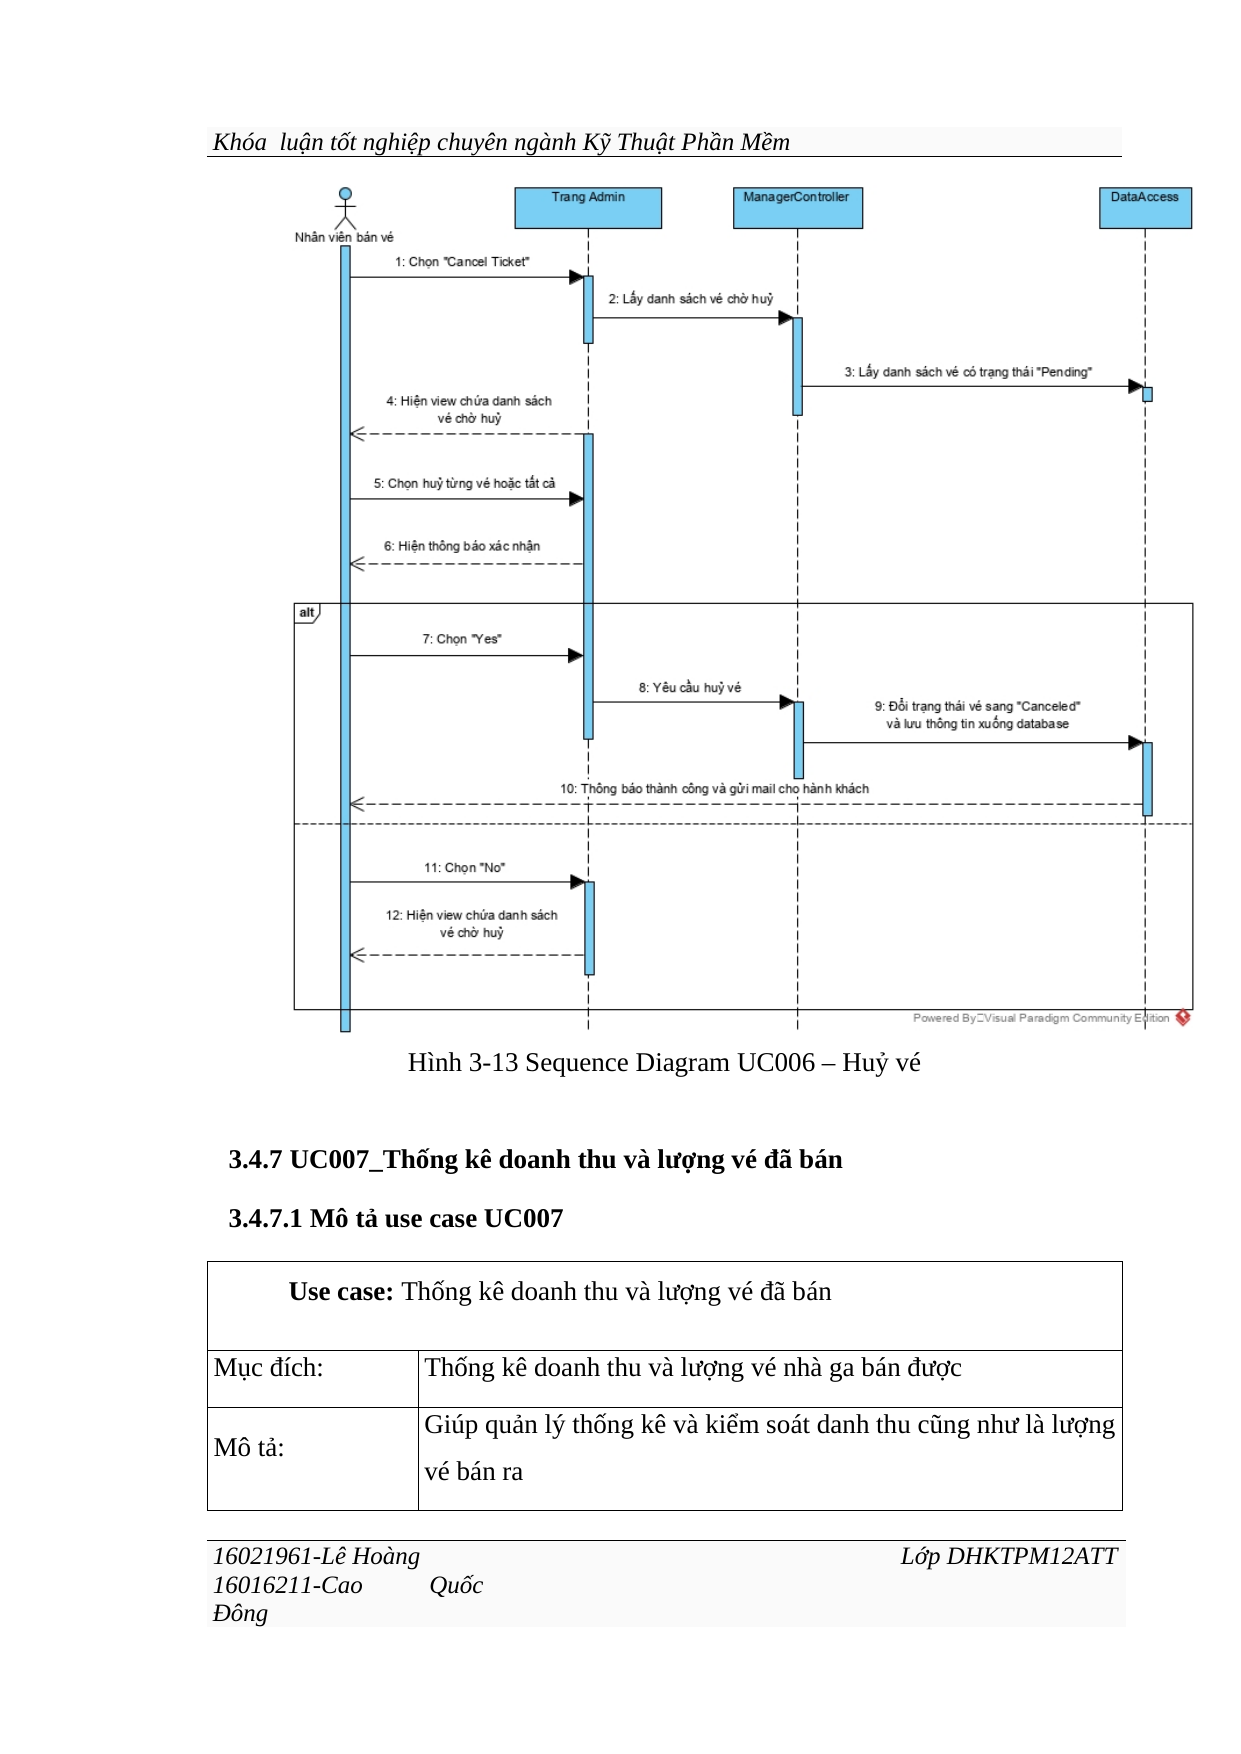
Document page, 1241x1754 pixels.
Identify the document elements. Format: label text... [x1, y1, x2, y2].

table_cell Thống kê doanh thu và lượng vé nhà ga bán được [419, 1351, 1122, 1407]
subtitle Mô tả use case UC007 [228, 1202, 1122, 1233]
table_cell Giúp quản lý thống kê và kiểm soát danh thu cũng như là lượng vé bán ra [419, 1408, 1122, 1510]
picture [281, 185, 1197, 1037]
table_cell Mục đích: [208, 1351, 418, 1407]
text Hình 3-13 Sequence Diagram UC006 – Huỷ vé [207, 1046, 1122, 1077]
subtitle UC007_Thống kê doanh thu và lượng vé đã bán [228, 1143, 1122, 1174]
table_header Use case: Thống kê doanh thu và lượng vé đã bán [208, 1262, 1122, 1350]
table_cell Mô tả: [208, 1408, 418, 1510]
